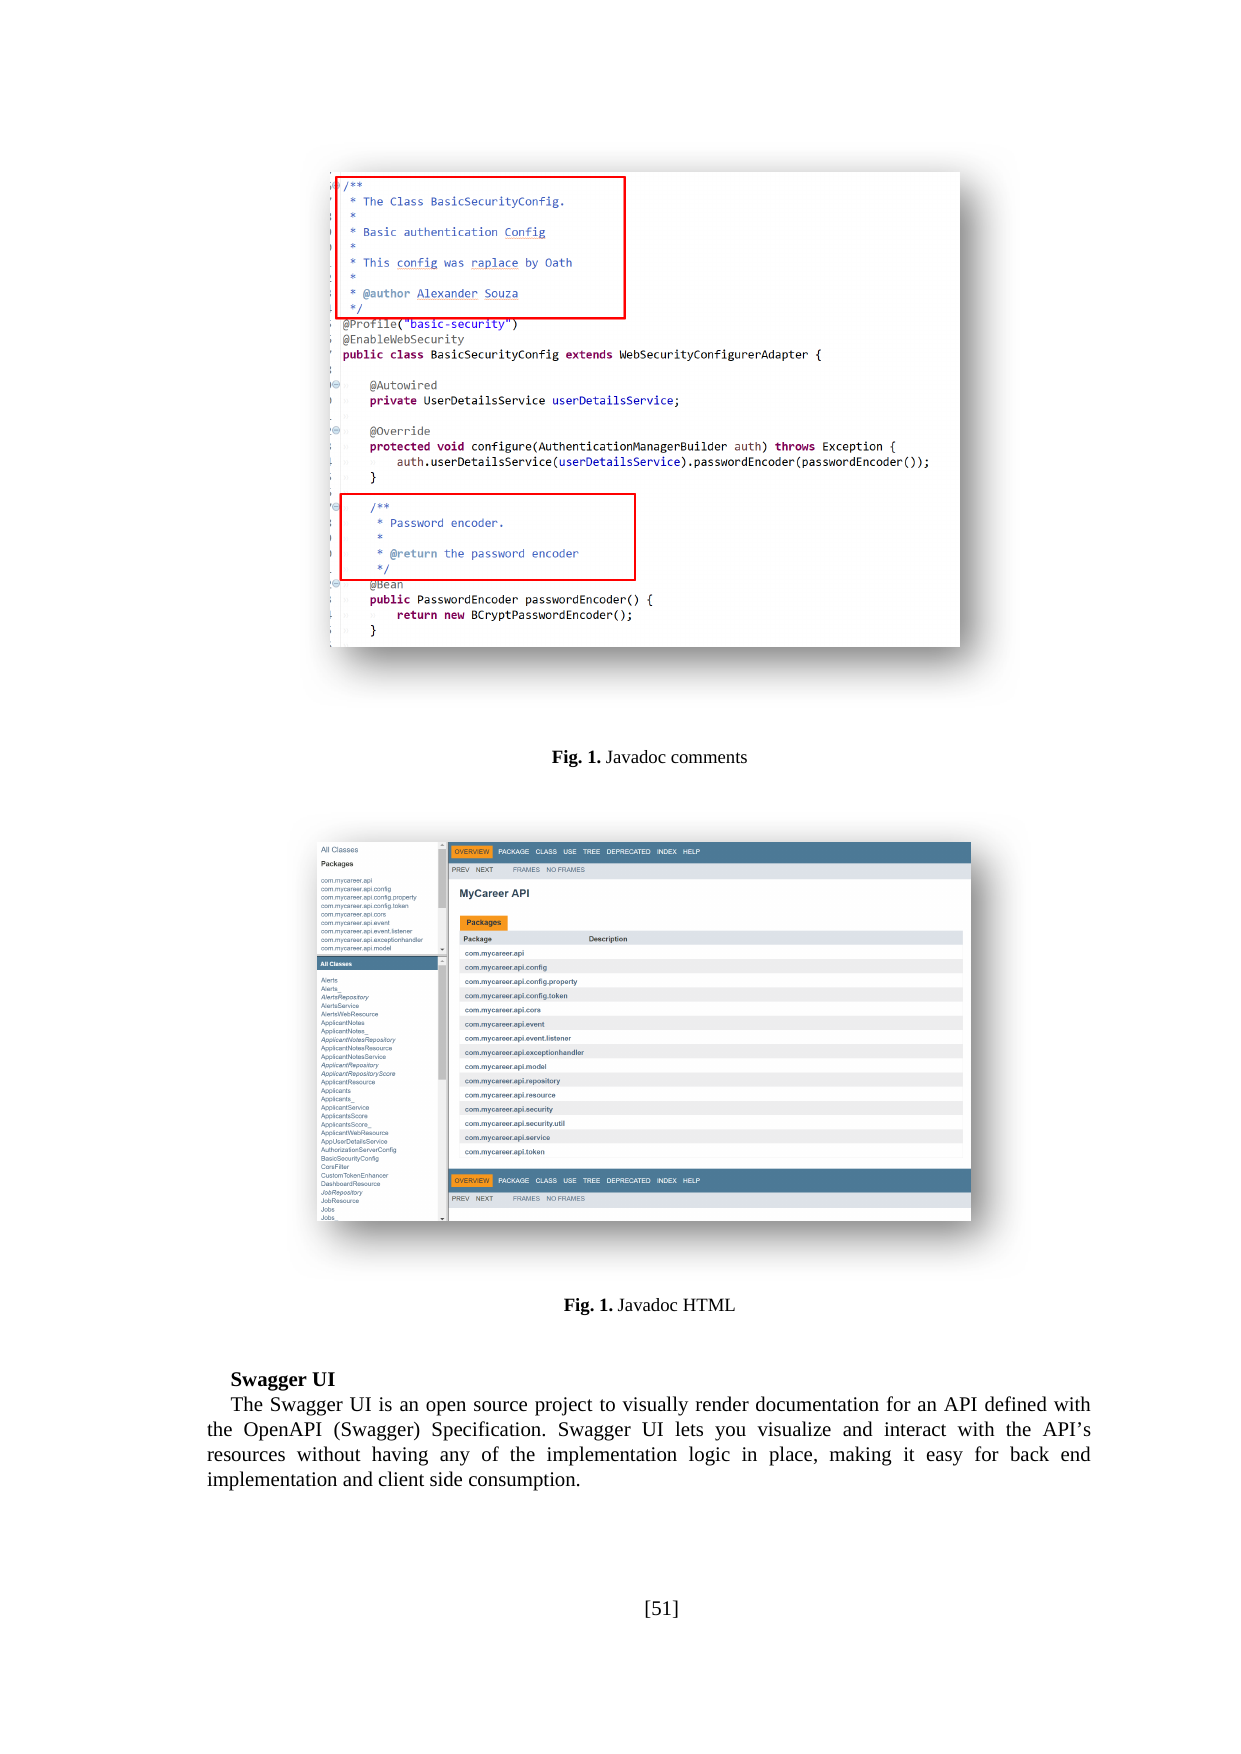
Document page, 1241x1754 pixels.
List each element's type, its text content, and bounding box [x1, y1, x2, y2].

text Swagger UI [207, 1366, 1092, 1391]
text Fig. 47. Javadoc comments [207, 745, 1092, 768]
text Fig. 48. Javadoc HTML [207, 1293, 1092, 1316]
picture [317, 842, 971, 1221]
picture [330, 172, 960, 647]
text The Swagger UI is an open source project to visually render documentation for an API defined with the OpenAPI (Swagger) Specification. Swagger UI lets you visualize and interact with the API’s resources without having any of the implementation logic in place, making it easy for back end implementation and client side consumption. [207, 1391, 1092, 1491]
